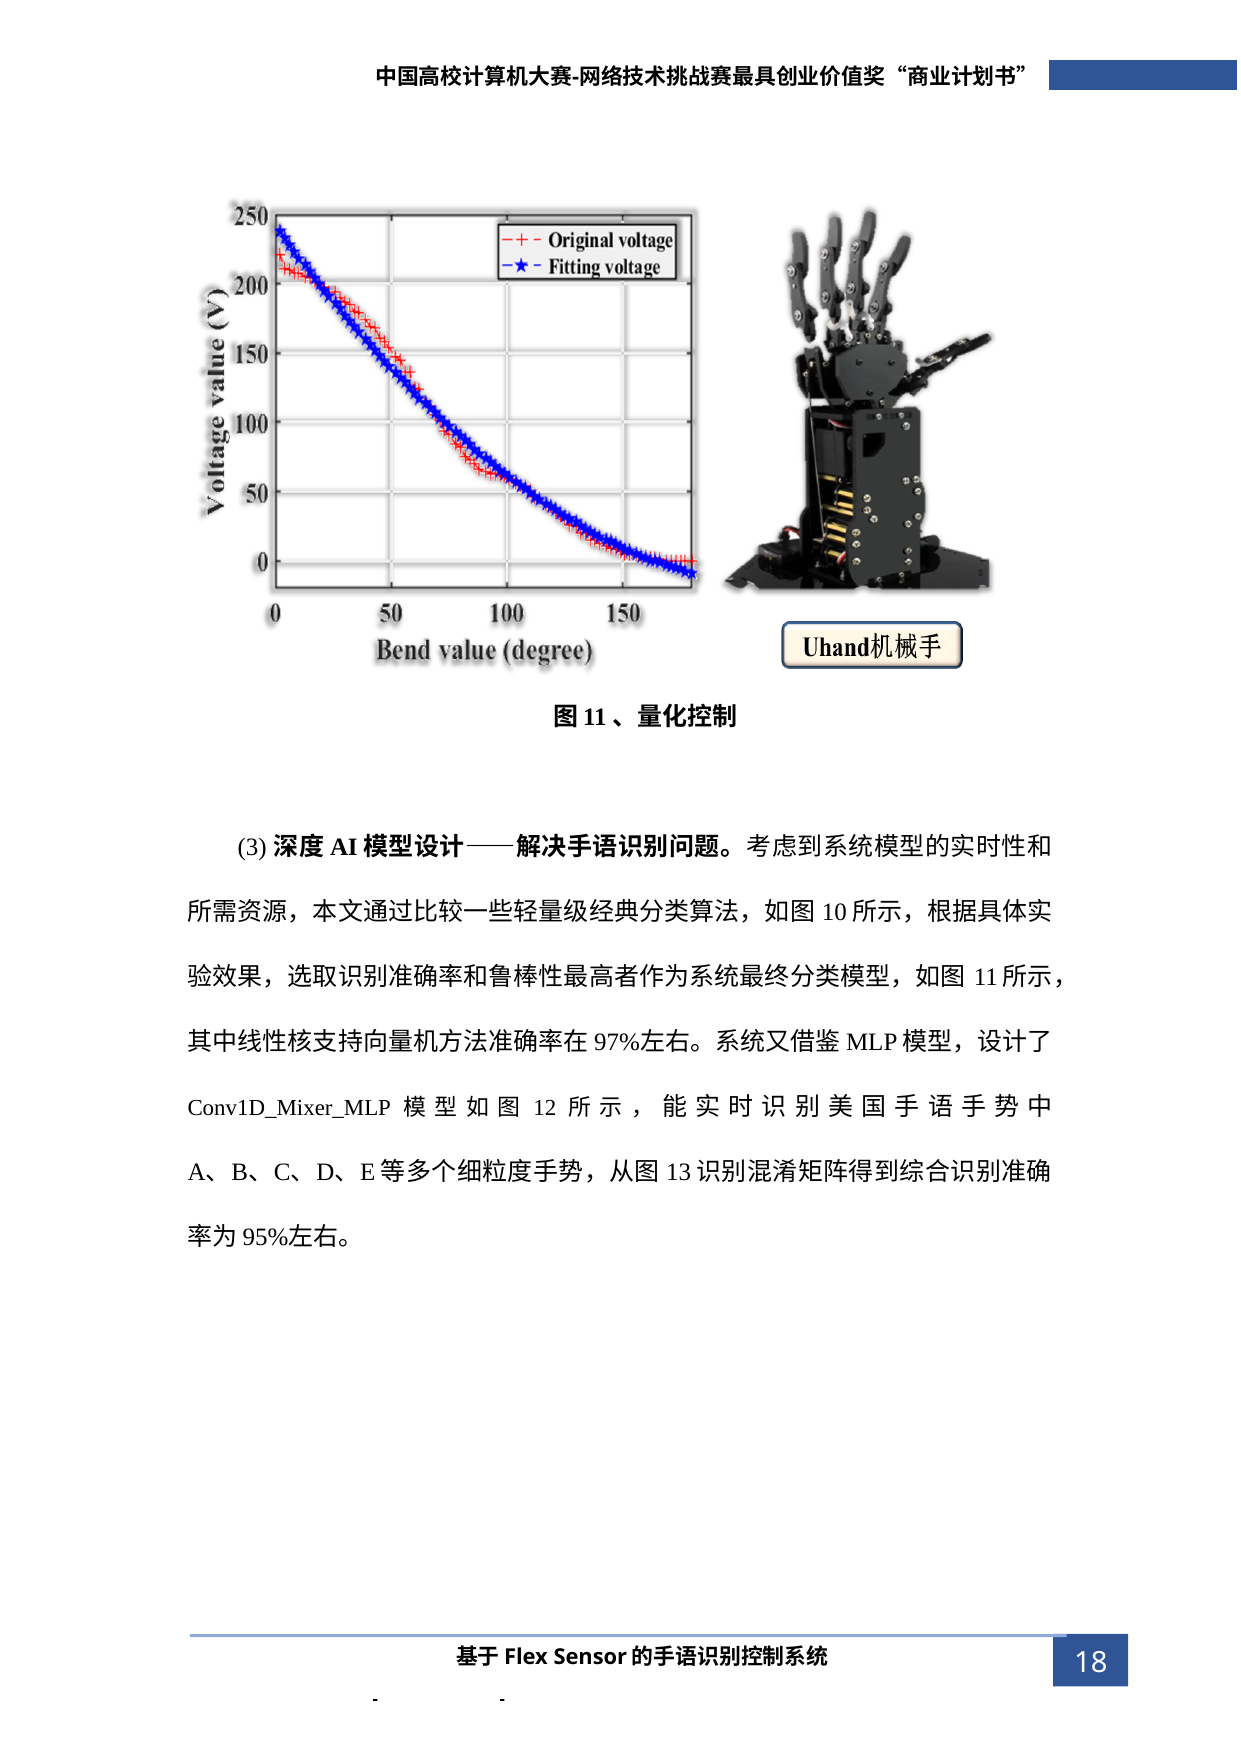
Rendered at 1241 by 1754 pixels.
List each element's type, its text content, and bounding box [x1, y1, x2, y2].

text (3) 深度AI模型设计——解决手语识别问题。考虑到系统模型的实时性和所需资源，本文通过比较一些轻量级经典分类算法，如图10所示，根据具体实验效果，选取识别准确率和鲁棒性最高者作为系统最终分类模型，如图11所示，其中线性核支持向量机方法准确率在97%左右。系统又借鉴MLP模型，设计了Conv1D_Mixer_MLP模型如图12所示，能实时识别美国手语手势中A、B、C、D、E等多个细粒度手势，从图13识别混淆矩阵得到综合识别准确率为95%左右。 [187, 812, 1053, 1267]
picture [187, 165, 1016, 679]
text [187, 162, 1053, 682]
text 图11 、量化控制 [187, 682, 1053, 747]
